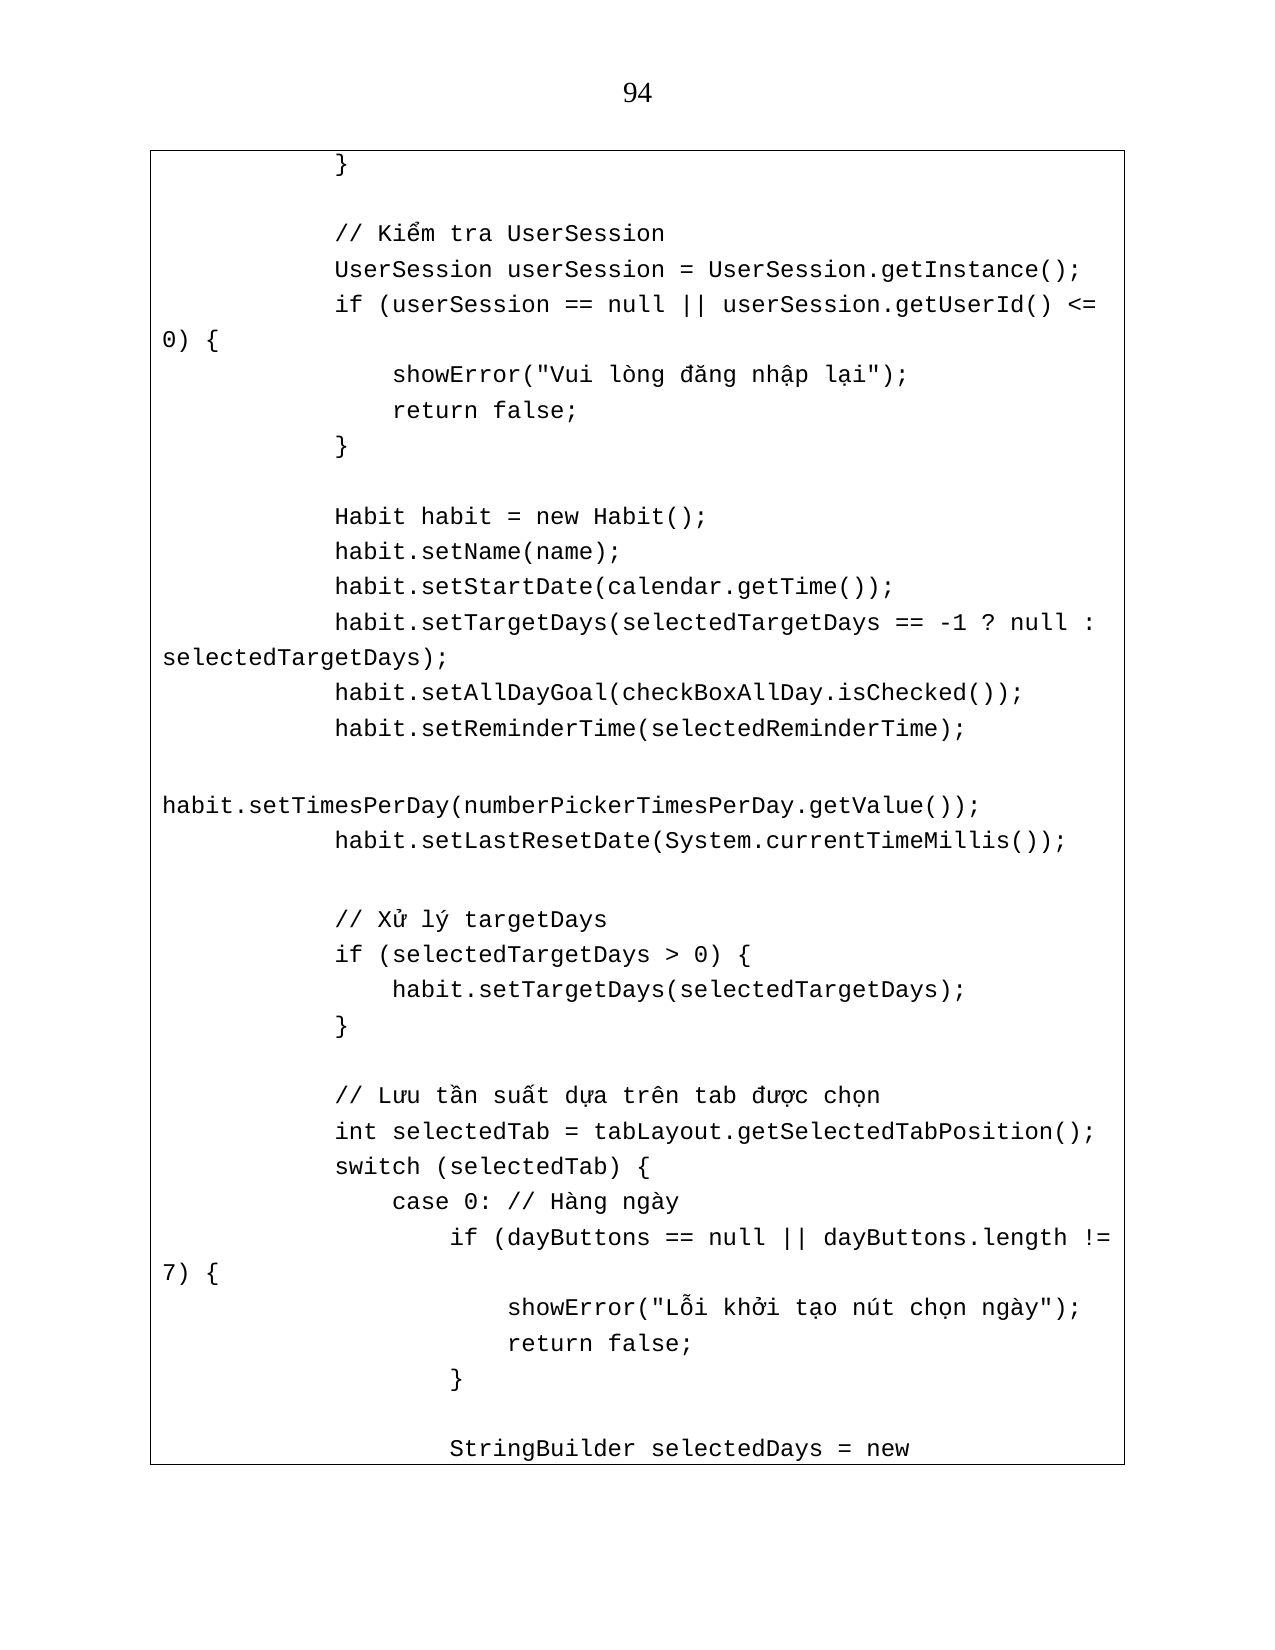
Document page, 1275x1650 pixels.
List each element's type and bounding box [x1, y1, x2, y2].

table_header [151, 151, 1124, 1464]
